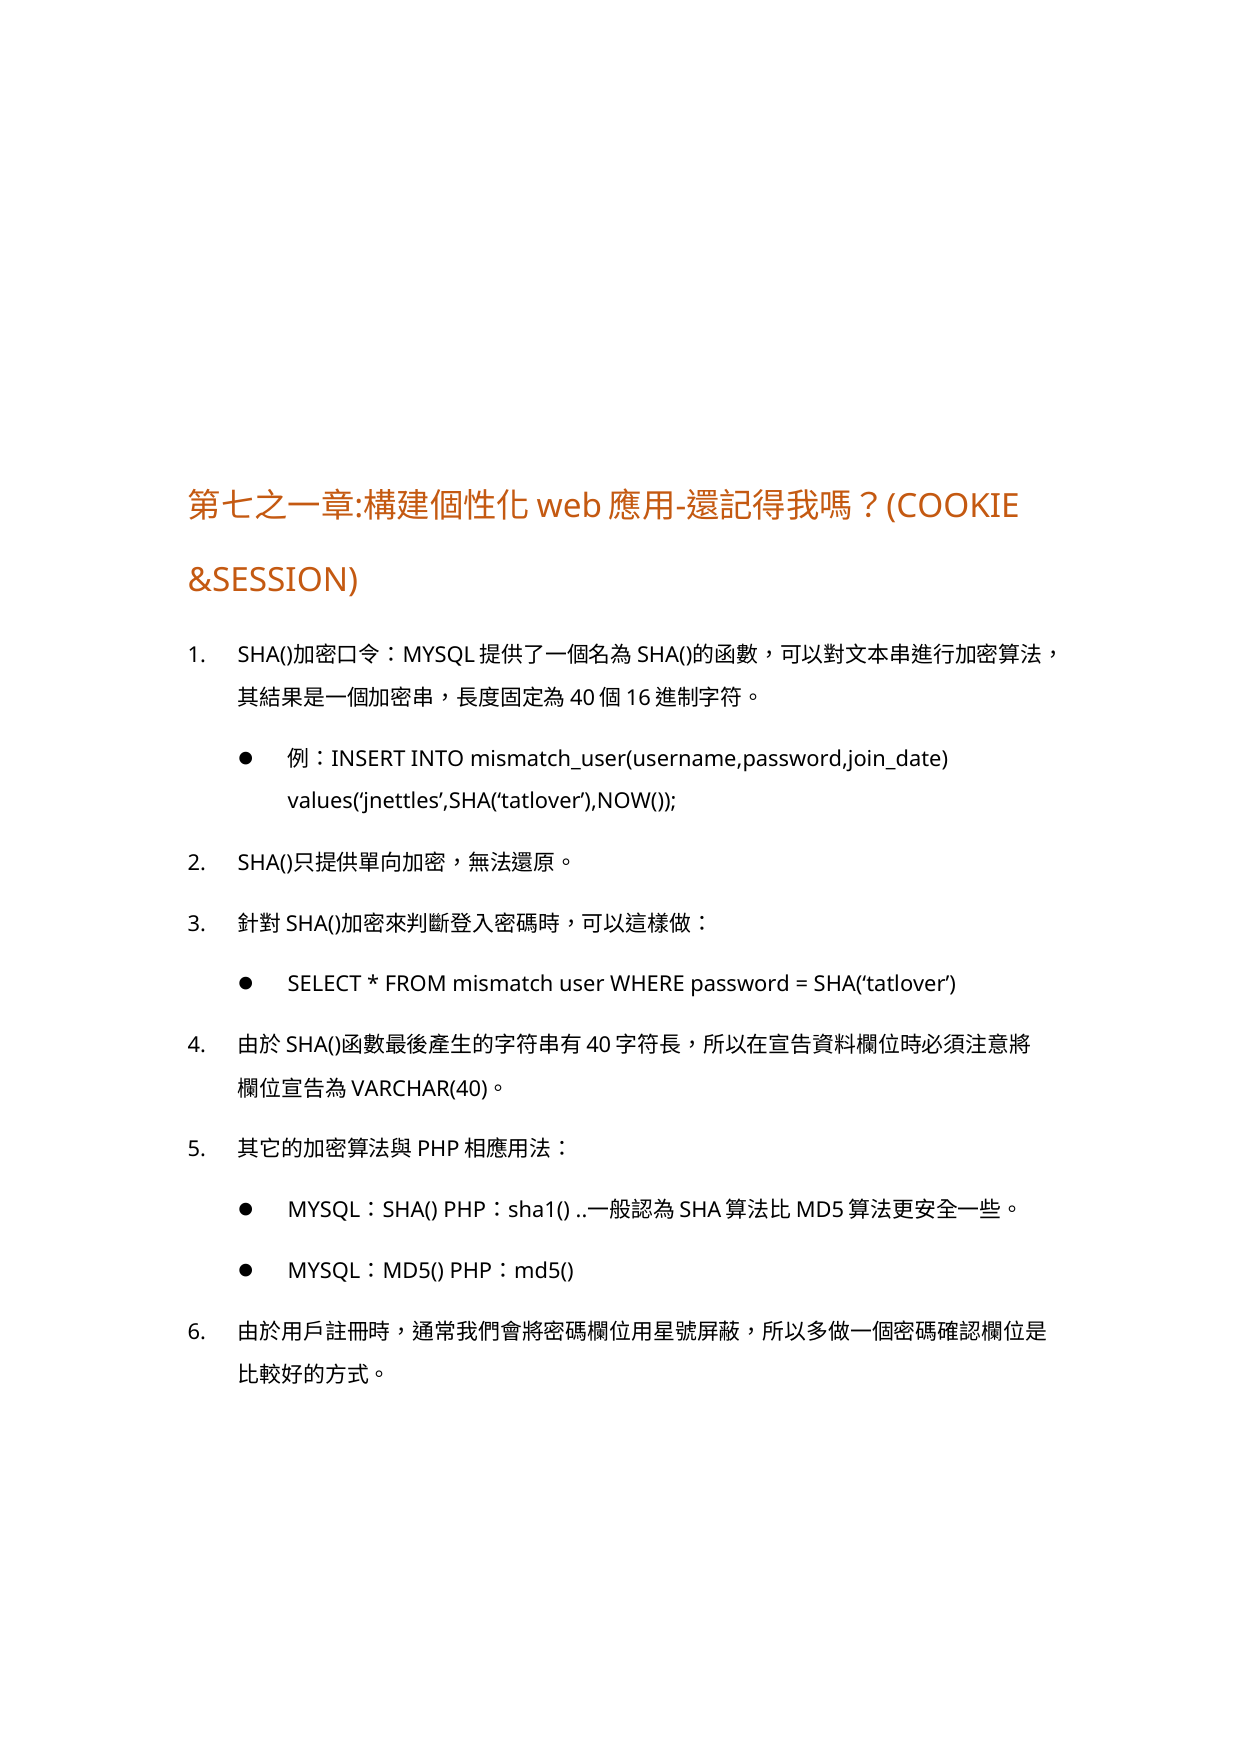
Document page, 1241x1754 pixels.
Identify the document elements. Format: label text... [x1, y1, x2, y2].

list SHA()加密口令：MYSQL提供了一個名為SHA()的函數，可以對文本串進行加密算法，其結果是一個加密串，長度固定為40個16進制字符。 [187, 634, 1053, 715]
list 針對SHA()加密來判斷登入密碼時，可以這樣做： [187, 903, 1053, 941]
list SHA()只提供單向加密，無法還原。 [187, 842, 1053, 879]
list 其它的加密算法與PHP相應用法： [187, 1129, 1053, 1166]
list 例：INSERT INTO mismatch_user(username,password,join_date) values(‘jnettles’,SHA(‘tatlover’),NOW()); [237, 738, 1053, 819]
subtitle 第七之一章:構建個性化web應用-還記得我嗎？(COOKIE &SESSION) [187, 466, 1053, 616]
list 由於用戶註冊時，通常我們會將密碼欄位用星號屏蔽，所以多做一個密碼確認欄位是比較好的方式。 [187, 1311, 1053, 1392]
list MYSQL：MD5() PHP：md5() [237, 1251, 1053, 1288]
list MYSQL：SHA() PHP：sha1() ..一般認為SHA算法比MD5算法更安全一些。 [237, 1189, 1053, 1227]
list 由於SHA()函數最後產生的字符串有40字符長，所以在宣告資料欄位時必須注意將欄位宣告為VARCHAR(40)。 [187, 1024, 1053, 1105]
list SELECT * FROM mismatch user WHERE password = SHA(‘tatlover’) [237, 964, 1053, 1001]
